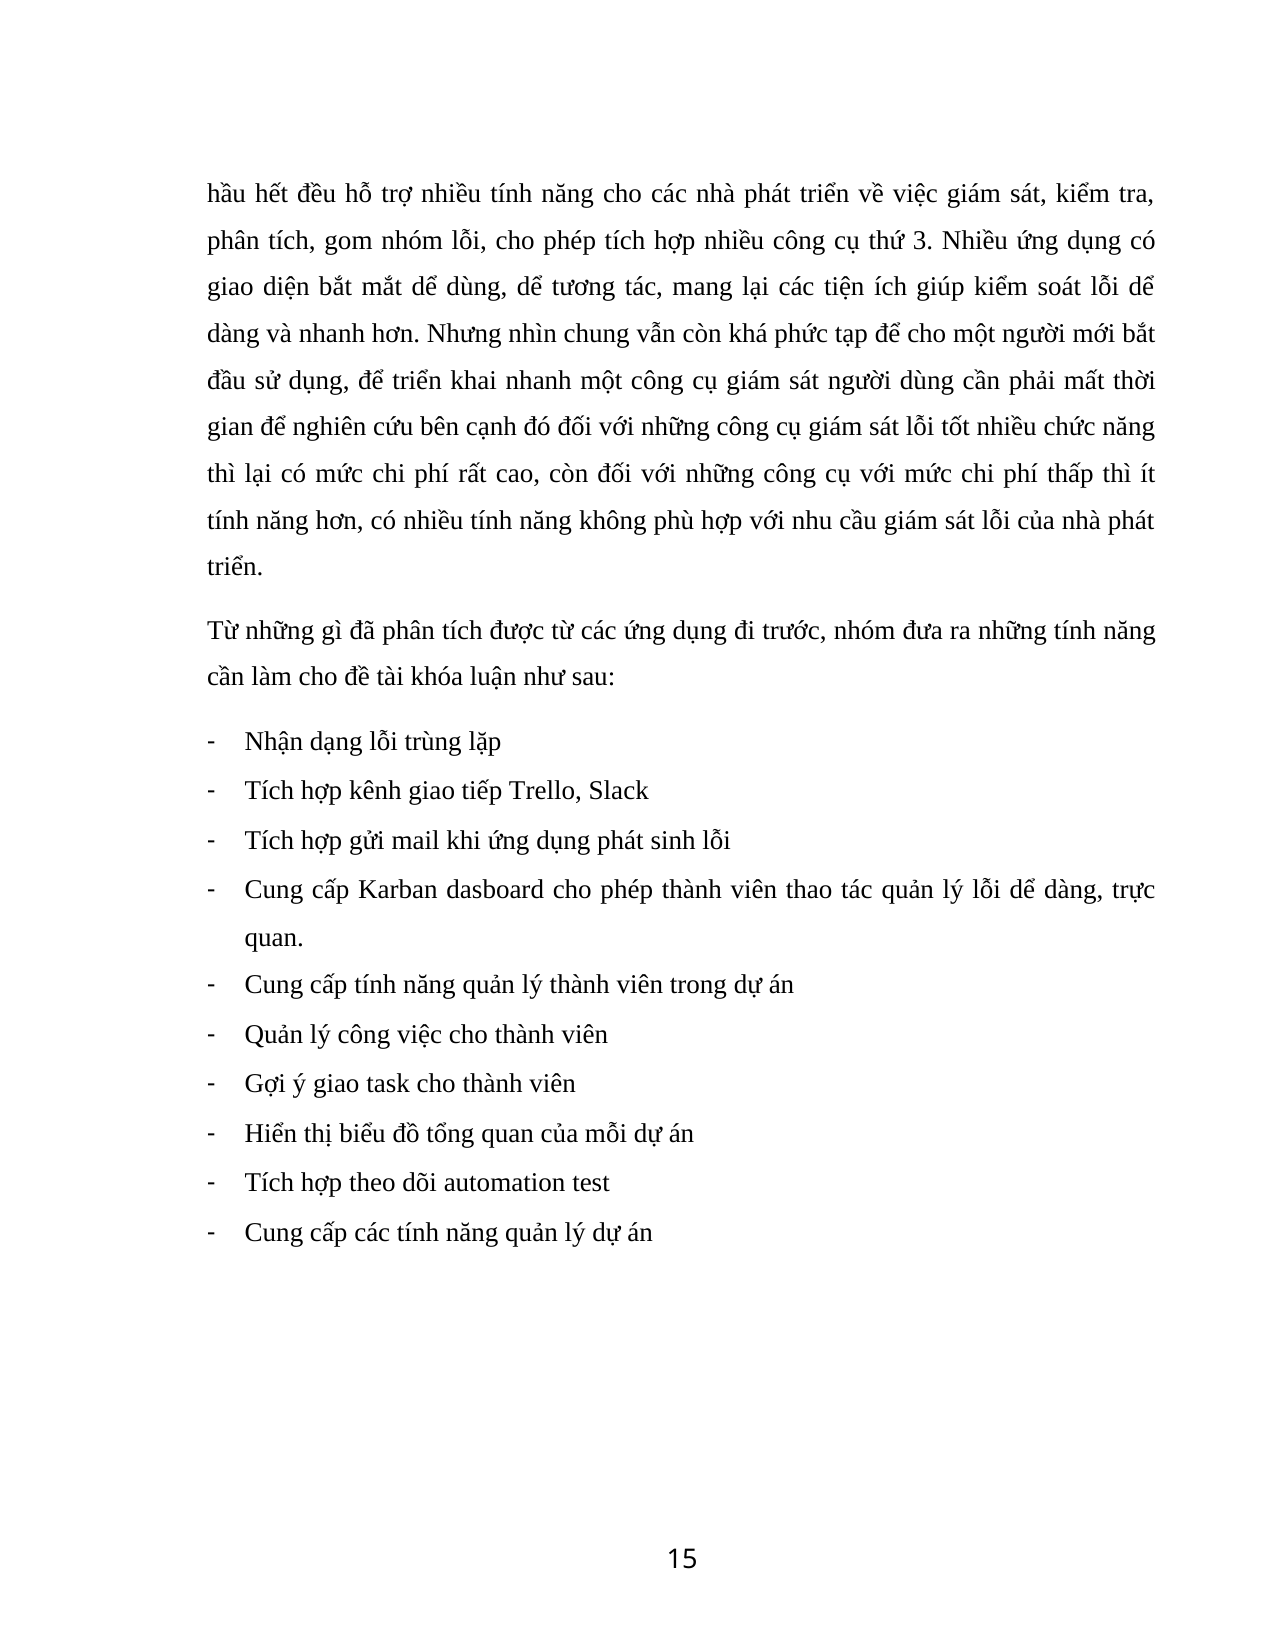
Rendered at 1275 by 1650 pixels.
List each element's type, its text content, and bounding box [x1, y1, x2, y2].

list Tích hợp gửi mail khi ứng dụng phát sinh lỗi [207, 823, 1157, 856]
list Cung cấp Karban dasboard cho phép thành viên thao tác quản lý lỗi dể dàng, trực quan. [207, 872, 1157, 952]
list Cung cấp các tính năng quản lý dự án [207, 1215, 1157, 1248]
list Hiển thị biểu đồ tổng quan của mỗi dự án [207, 1116, 1157, 1149]
list Tích hợp theo dõi automation test [207, 1165, 1157, 1198]
text Từ những gì đã phân tích được từ các ứng dụng đi trước, nhóm đưa ra những tính năng cần làm cho đề tài khóa luận như sau: [207, 614, 1157, 692]
list Gợi ý giao task cho thành viên [207, 1066, 1157, 1099]
list Quản lý công việc cho thành viên [207, 1017, 1157, 1050]
list Tích hợp kênh giao tiếp Trello, Slack [207, 773, 1157, 806]
list Nhận dạng lỗi trùng lặp [207, 724, 1157, 757]
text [207, 177, 1157, 582]
list Cung cấp tính năng quản lý thành viên trong dự án [207, 967, 1157, 1001]
